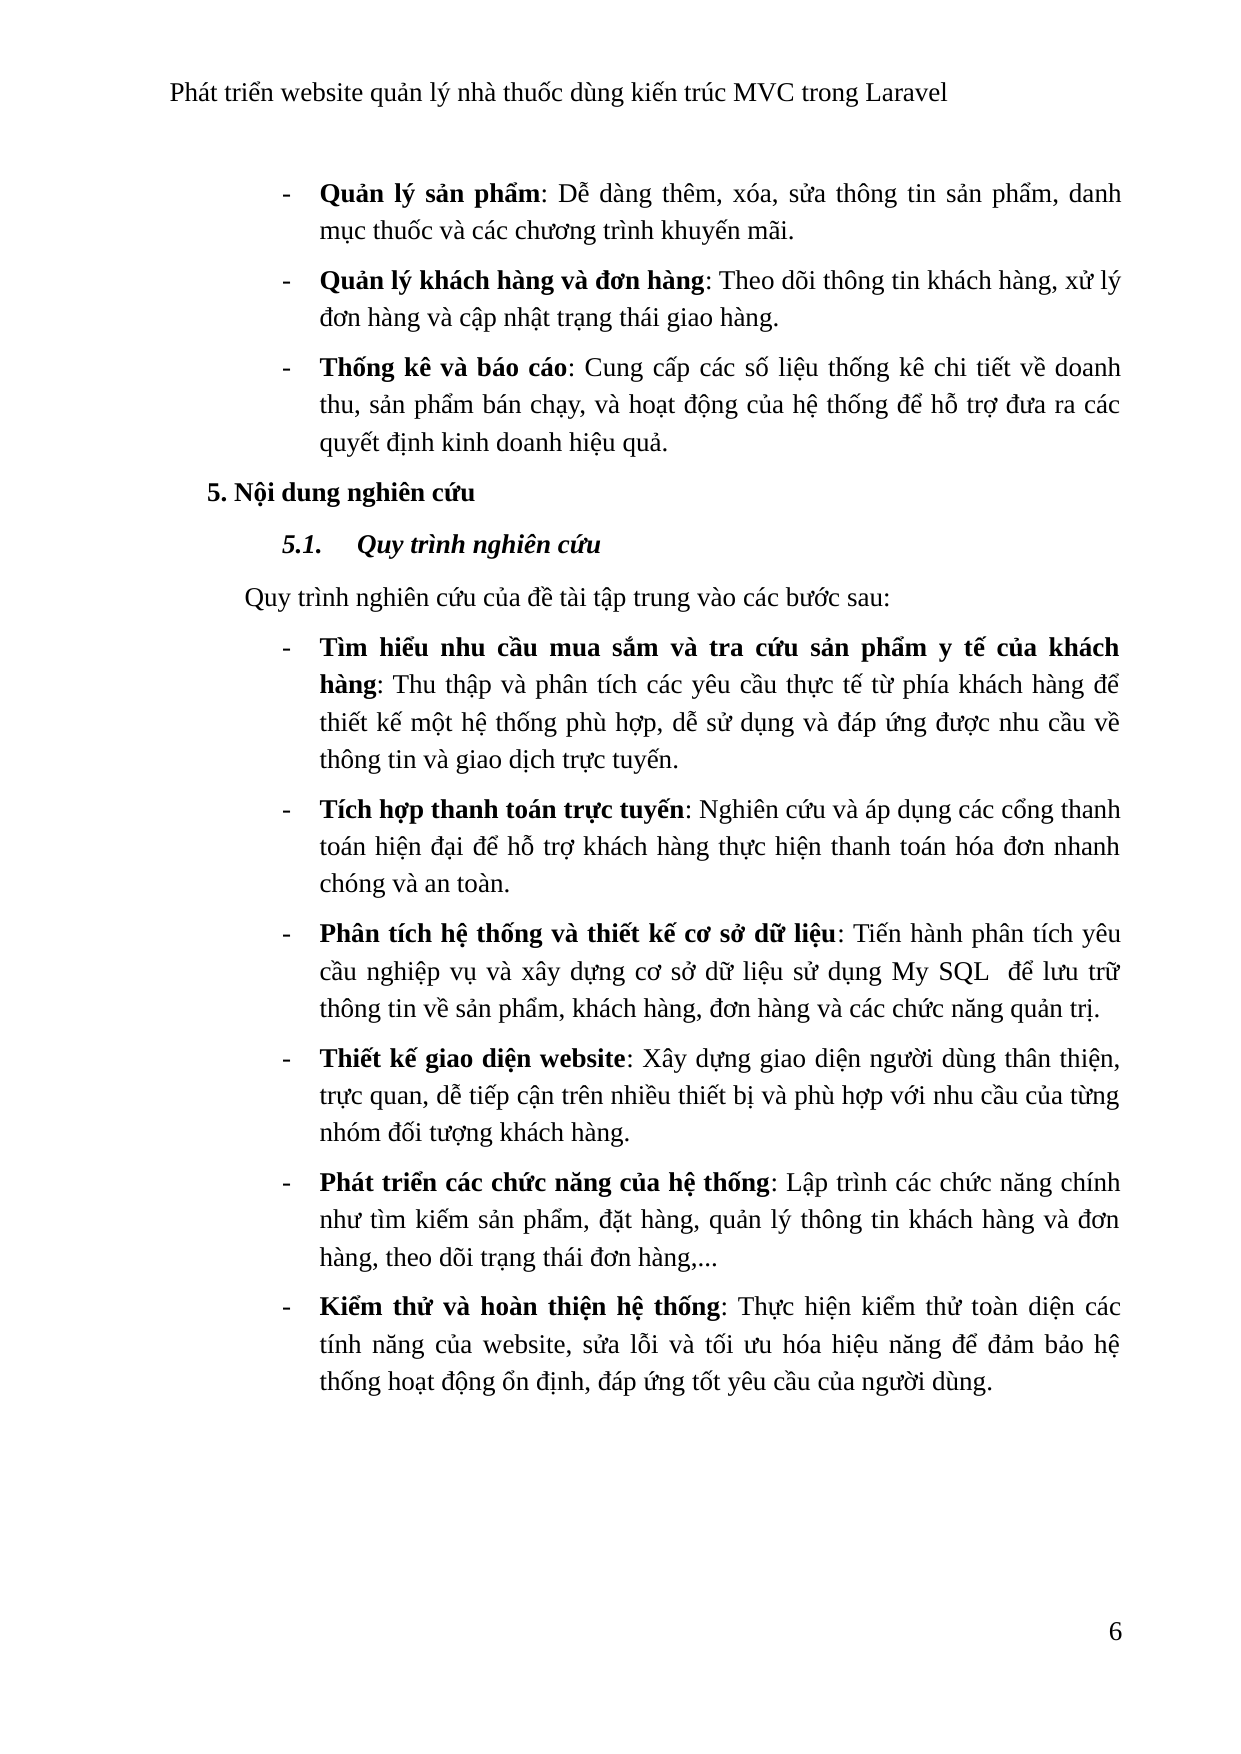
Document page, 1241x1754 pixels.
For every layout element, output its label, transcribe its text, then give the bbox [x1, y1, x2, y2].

list Tìm hiểu nhu cầu mua sắm và tra cứu sản phẩm y tế của khách hàng: Thu thập và phân tích các yêu cầu thực tế từ phía khách hàng để thiết kế một hệ thống phù hợp, dễ sử dụng và đáp ứng được nhu cầu về thông tin và giao dịch trực tuyến. [282, 631, 1121, 774]
list Phát triển các chức năng của hệ thống: Lập trình các chức năng chính như tìm kiếm sản phẩm, đặt hàng, quản lý thông tin khách hàng và đơn hàng, theo dõi trạng thái đơn hàng,... [282, 1166, 1121, 1272]
list Quản lý sản phẩm: Dễ dàng thêm, xóa, sửa thông tin sản phẩm, danh mục thuốc và các chương trình khuyến mãi. [282, 177, 1122, 246]
list Tích hợp thanh toán trực tuyến: Nghiên cứu và áp dụng các cổng thanh toán hiện đại để hỗ trợ khách hàng thực hiện thanh toán hóa đơn nhanh chóng và an toàn. [282, 793, 1121, 899]
list Phân tích hệ thống và thiết kế cơ sở dữ liệu: Tiến hành phân tích yêu cầu nghiệp vụ và xây dựng cơ sở dữ liệu sử dụng My SQL để lưu trữ thông tin về sản phẩm, khách hàng, đơn hàng và các chức năng quản trị. [282, 917, 1121, 1023]
list Quản lý khách hàng và đơn hàng: Theo dõi thông tin khách hàng, xử lý đơn hàng và cập nhật trạng thái giao hàng. [282, 264, 1122, 333]
list Thống kê và báo cáo: Cung cấp các số liệu thống kê chi tiết về doanh thu, sản phẩm bán chạy, và hoạt động của hệ thống để hỗ trợ đưa ra các quyết định kinh doanh hiệu quả. [282, 351, 1122, 457]
text 5.1. Quy trình nghiên cứu [207, 529, 1122, 560]
list Kiểm thử và hoàn thiện hệ thống: Thực hiện kiểm thử toàn diện các tính năng của website, sửa lỗi và tối ưu hóa hiệu năng để đảm bảo hệ thống hoạt động ổn định, đáp ứng tốt yêu cầu của người dùng. [282, 1291, 1121, 1396]
text Quy trình nghiên cứu của đề tài tập trung vào các bước sau: [208, 582, 1121, 613]
text 5. Nội dung nghiên cứu [207, 476, 1122, 507]
list Thiết kế giao diện website: Xây dựng giao diện người dùng thân thiện, trực quan, dễ tiếp cận trên nhiều thiết bị và phù hợp với nhu cầu của từng nhóm đối tượng khách hàng. [282, 1042, 1121, 1147]
